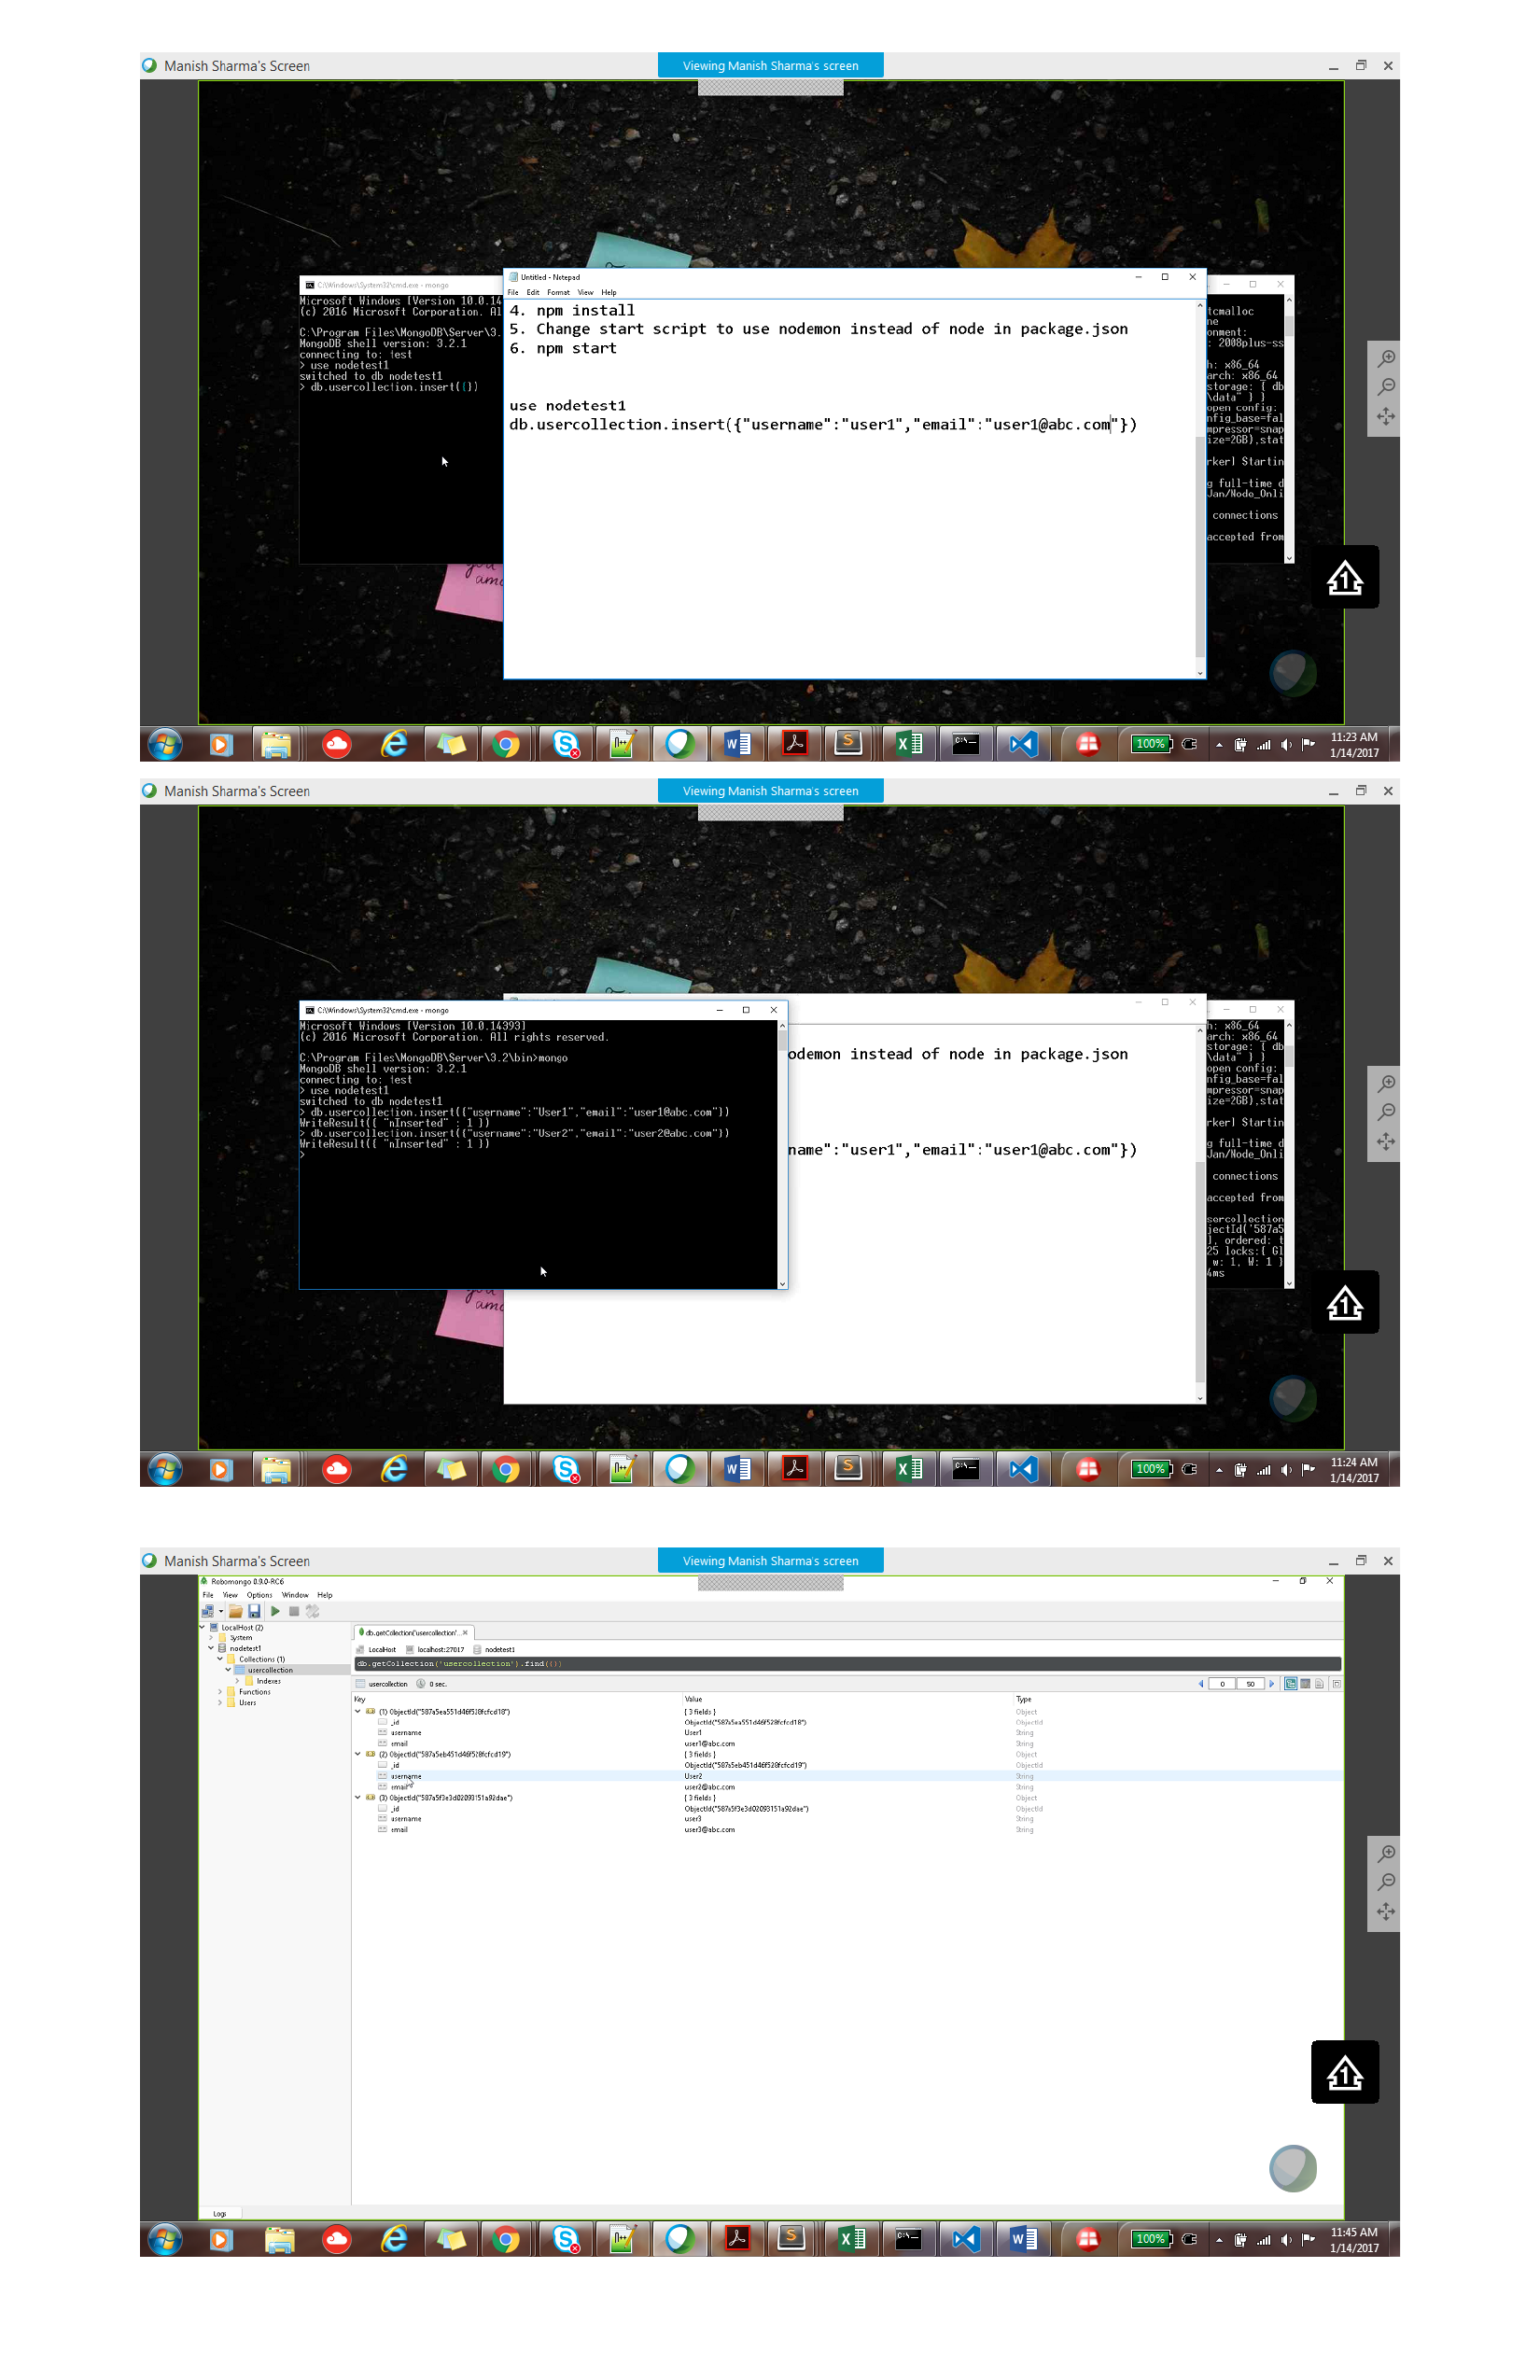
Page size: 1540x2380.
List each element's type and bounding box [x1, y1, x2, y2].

picture [735, 788, 741, 794]
picture [140, 778, 1400, 1487]
picture [735, 1558, 741, 1564]
picture [140, 1547, 1400, 2257]
picture [140, 52, 1400, 762]
picture [735, 63, 741, 69]
